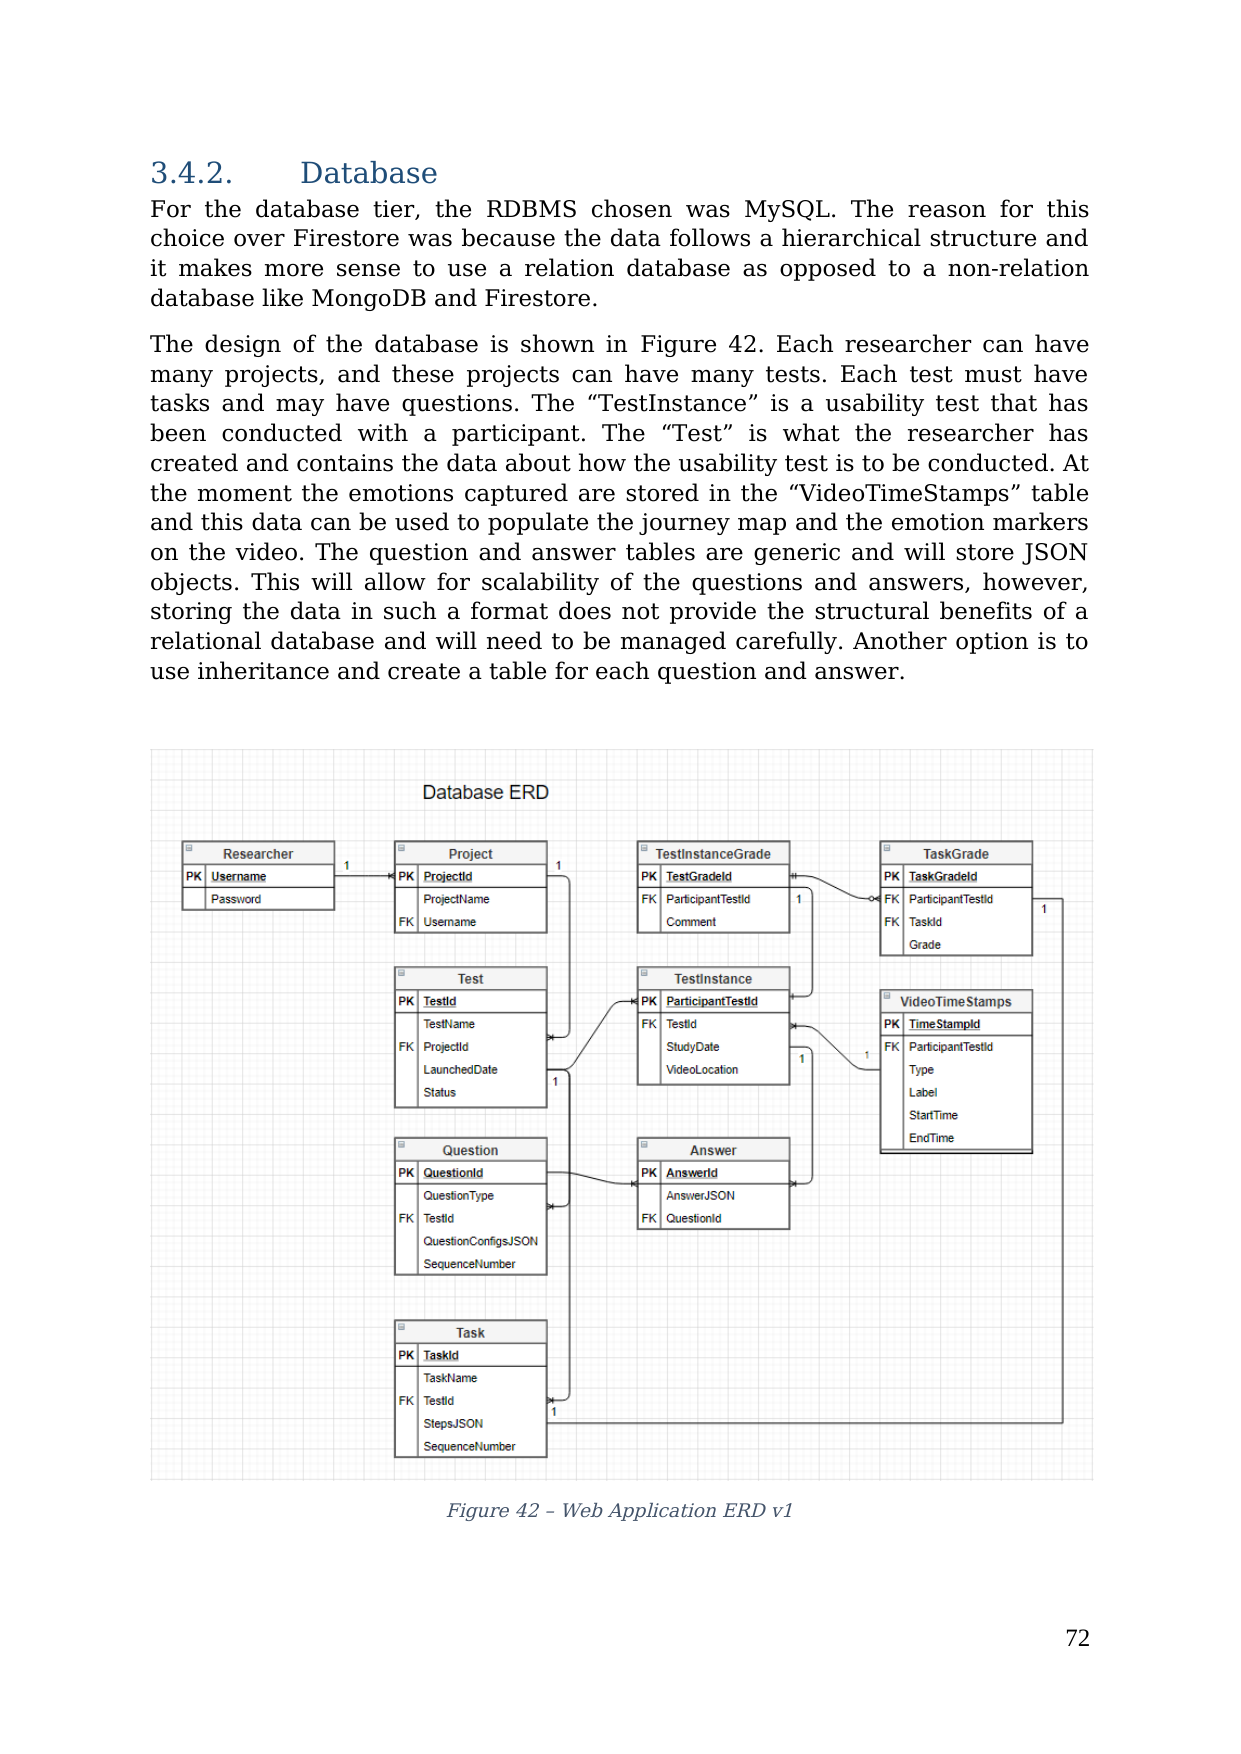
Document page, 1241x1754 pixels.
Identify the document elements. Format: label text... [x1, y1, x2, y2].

text The design of the database is shown in Figure 41. Each researcher can have many projects, and these projects can have many tests. Each test must have tasks and may have questions. The “TestInstance” is a usability test that has been conducted with a participant. The “Test” is what the researcher has created and contains the data about how the usability test is to be conducted. At the moment the emotions captured are stored in the “VideoTimeStamps” table and this data can be used to populate the journey map and the emotion markers on the video. The question and answer tables are generic and will store JSON objects. This will allow for scalability of the questions and answers, however, storing the data in such a format does not provide the structural benefits of a relational database and will need to be managed carefully. Another option is to use inheritance and create a table for each question and answer. [150, 330, 1090, 684]
picture [150, 749, 1094, 1481]
text Figure 42 – Web Application ERD v1 [150, 1499, 1090, 1522]
subtitle Database [150, 154, 1090, 189]
text For the database tier, the RDBMS chosen was MySQL. The reason for this choice over Firestore was because the data follows a hierarchical structure and it makes more sense to use a relation database as opposed to a non-relation database like MongoDB and Firestore. [150, 194, 1090, 311]
